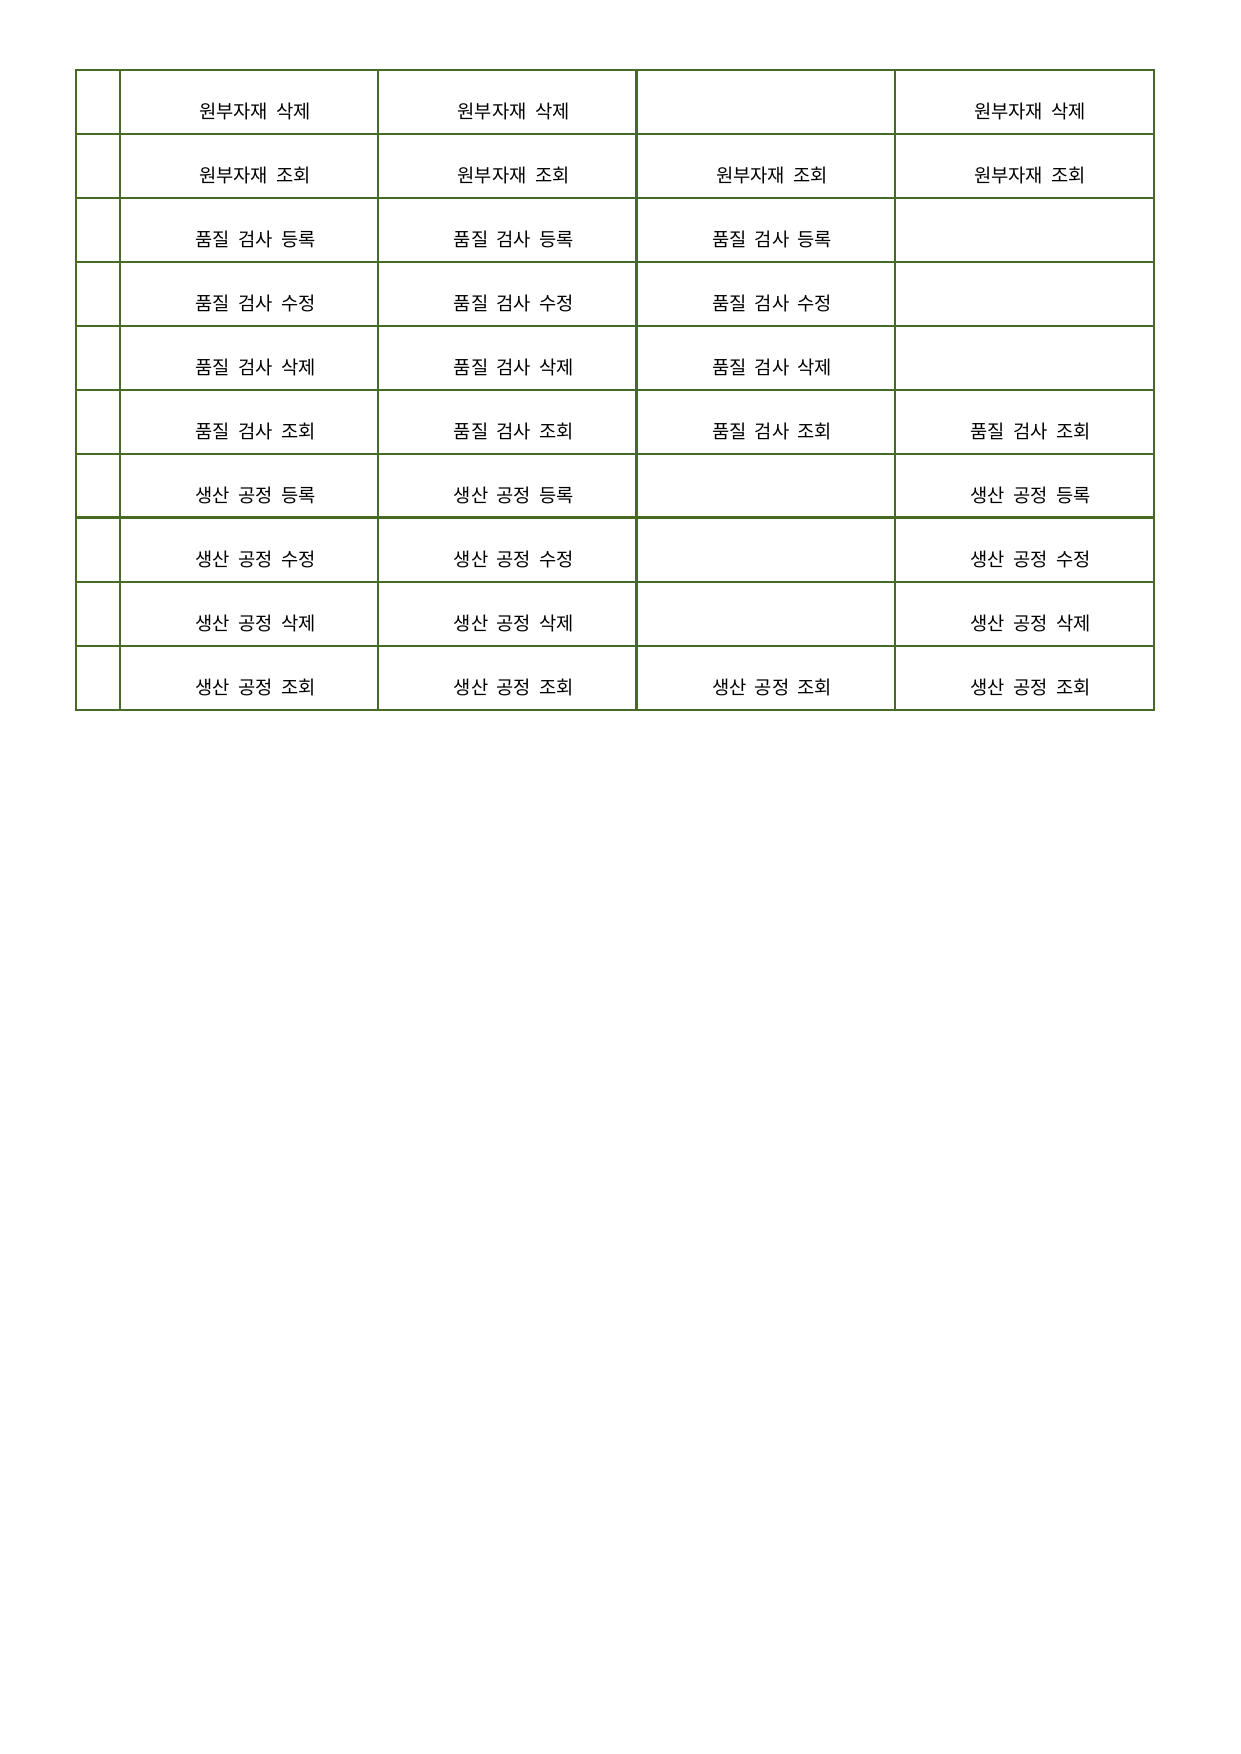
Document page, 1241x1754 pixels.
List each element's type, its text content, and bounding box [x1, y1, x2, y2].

table_cell 품질 검사 수정 [638, 263, 894, 325]
table_cell 생산 공정 조회 [896, 647, 1153, 708]
table_cell 품질 검사 조회 [638, 391, 894, 453]
table_cell 품질 검사 등록 [638, 199, 894, 261]
table_cell 원부자재 조회 [121, 135, 377, 197]
table_cell [77, 327, 119, 389]
table_cell 생산 공정 조회 [121, 647, 377, 708]
table_cell 원부자재 조회 [896, 135, 1153, 197]
table_cell 생산 공정 등록 [896, 455, 1153, 516]
table_cell 생산 공정 등록 [121, 455, 377, 516]
table_cell 품질 검사 수정 [121, 263, 377, 325]
table_cell [77, 391, 119, 453]
table_cell 생산 공정 등록 [379, 455, 635, 516]
table_cell 생산 공정 삭제 [379, 583, 635, 644]
table_cell 생산 공정 수정 [896, 519, 1153, 581]
table_cell [77, 647, 119, 708]
table_cell [896, 263, 1153, 325]
table_cell [77, 135, 119, 197]
table_cell [638, 583, 894, 644]
table_cell [896, 327, 1153, 389]
table_cell [896, 199, 1153, 261]
table_cell [638, 519, 894, 581]
table_cell 원부자재 조회 [638, 135, 894, 197]
table_cell 품질 검사 조회 [121, 391, 377, 453]
table_cell 품질 검사 삭제 [379, 327, 635, 389]
table_cell 품질 검사 조회 [896, 391, 1153, 453]
table_cell 원부자재 조회 [379, 135, 635, 197]
table_cell [77, 263, 119, 325]
table_cell [77, 583, 119, 644]
table_cell 품질 검사 등록 [379, 199, 635, 261]
table_cell 생산 공정 조회 [379, 647, 635, 708]
table_cell 품질 검사 수정 [379, 263, 635, 325]
table_cell 원부자재 삭제 [379, 71, 635, 133]
table_cell [77, 519, 119, 581]
table_cell [638, 71, 894, 133]
table_cell [77, 199, 119, 261]
table_cell 품질 검사 삭제 [638, 327, 894, 389]
table_cell 생산 공정 수정 [379, 519, 635, 581]
table_cell 생산 공정 조회 [638, 647, 894, 708]
table_cell 품질 검사 등록 [121, 199, 377, 261]
table_cell [77, 71, 119, 133]
table_cell [77, 455, 119, 516]
table_cell 생산 공정 삭제 [121, 583, 377, 644]
table_cell 품질 검사 조회 [379, 391, 635, 453]
table_cell 생산 공정 수정 [121, 519, 377, 581]
table_cell 원부자재 삭제 [896, 71, 1153, 133]
table_cell 품질 검사 삭제 [121, 327, 377, 389]
table_cell 생산 공정 삭제 [896, 583, 1153, 644]
table_cell 원부자재 삭제 [121, 71, 377, 133]
table_cell [638, 455, 894, 516]
